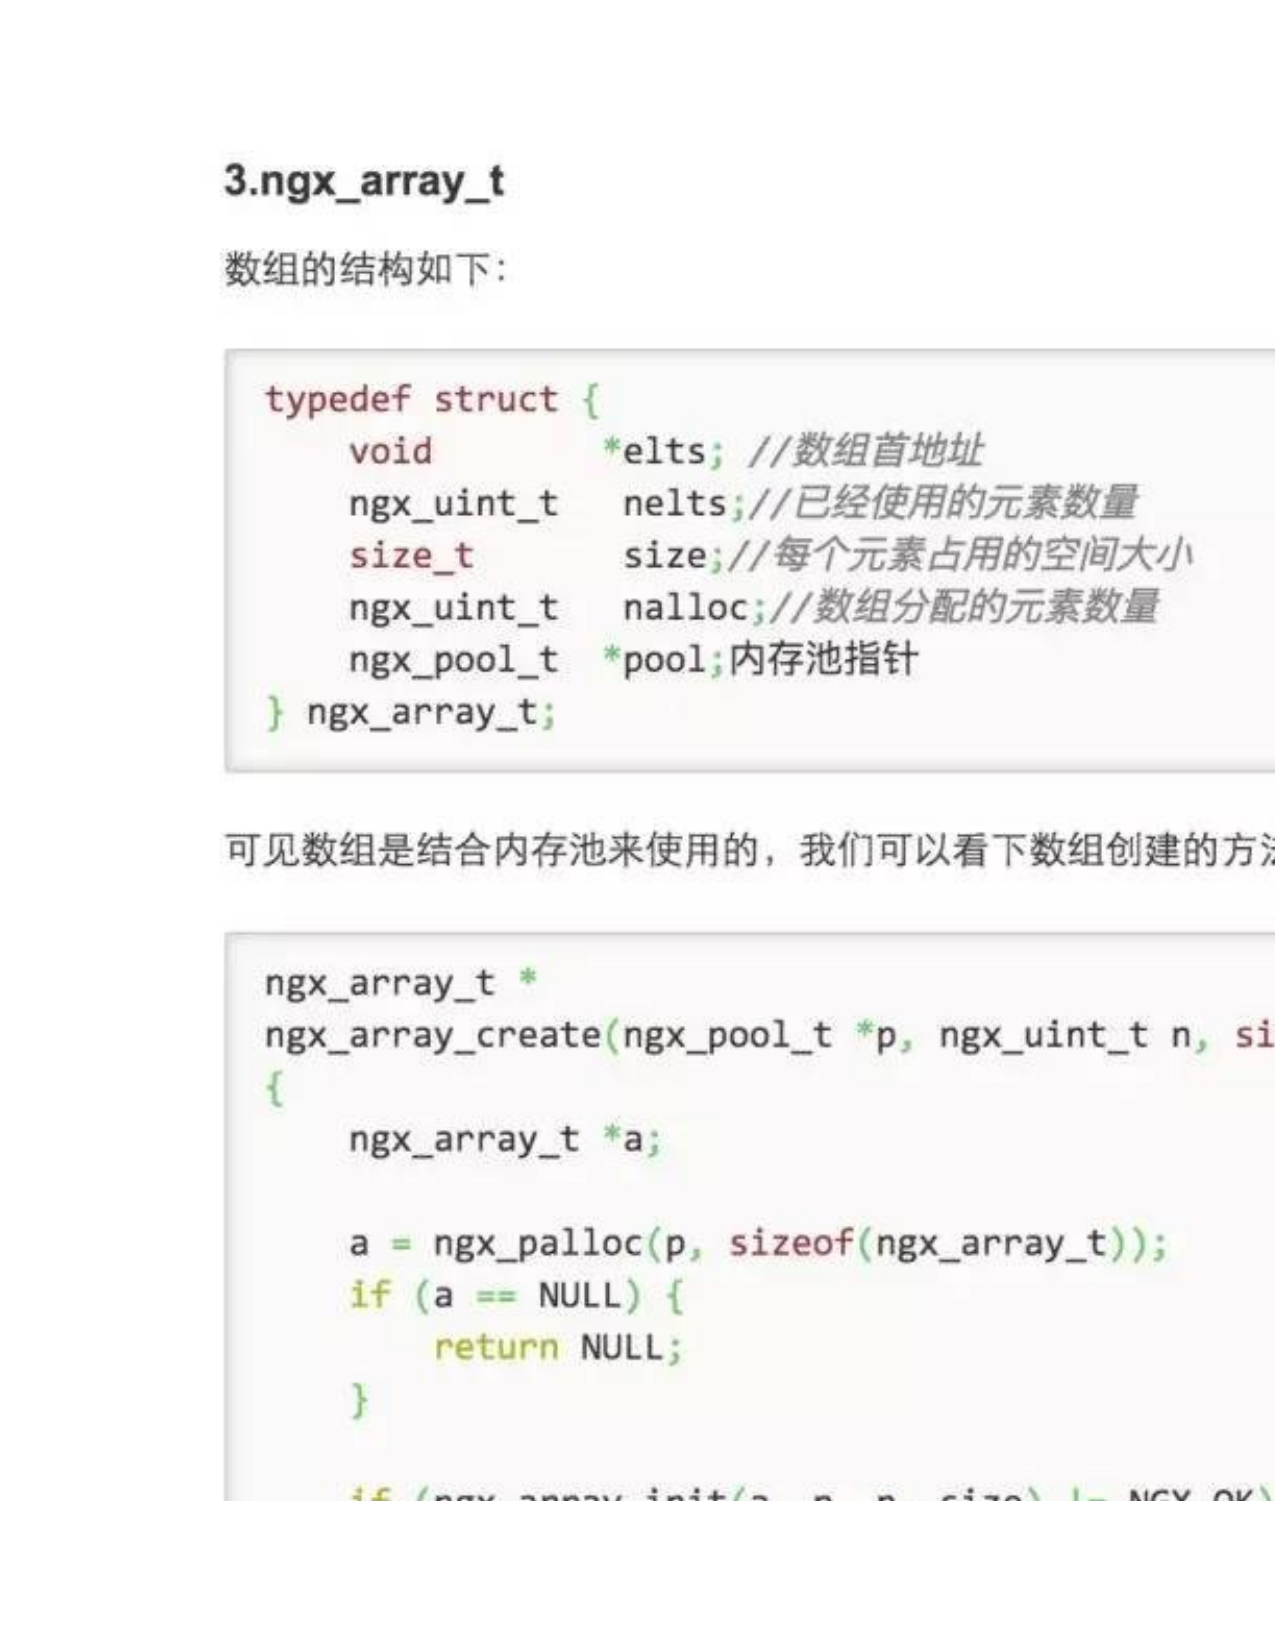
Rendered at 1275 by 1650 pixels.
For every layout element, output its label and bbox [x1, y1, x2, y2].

picture [187, 150, 1275, 1501]
